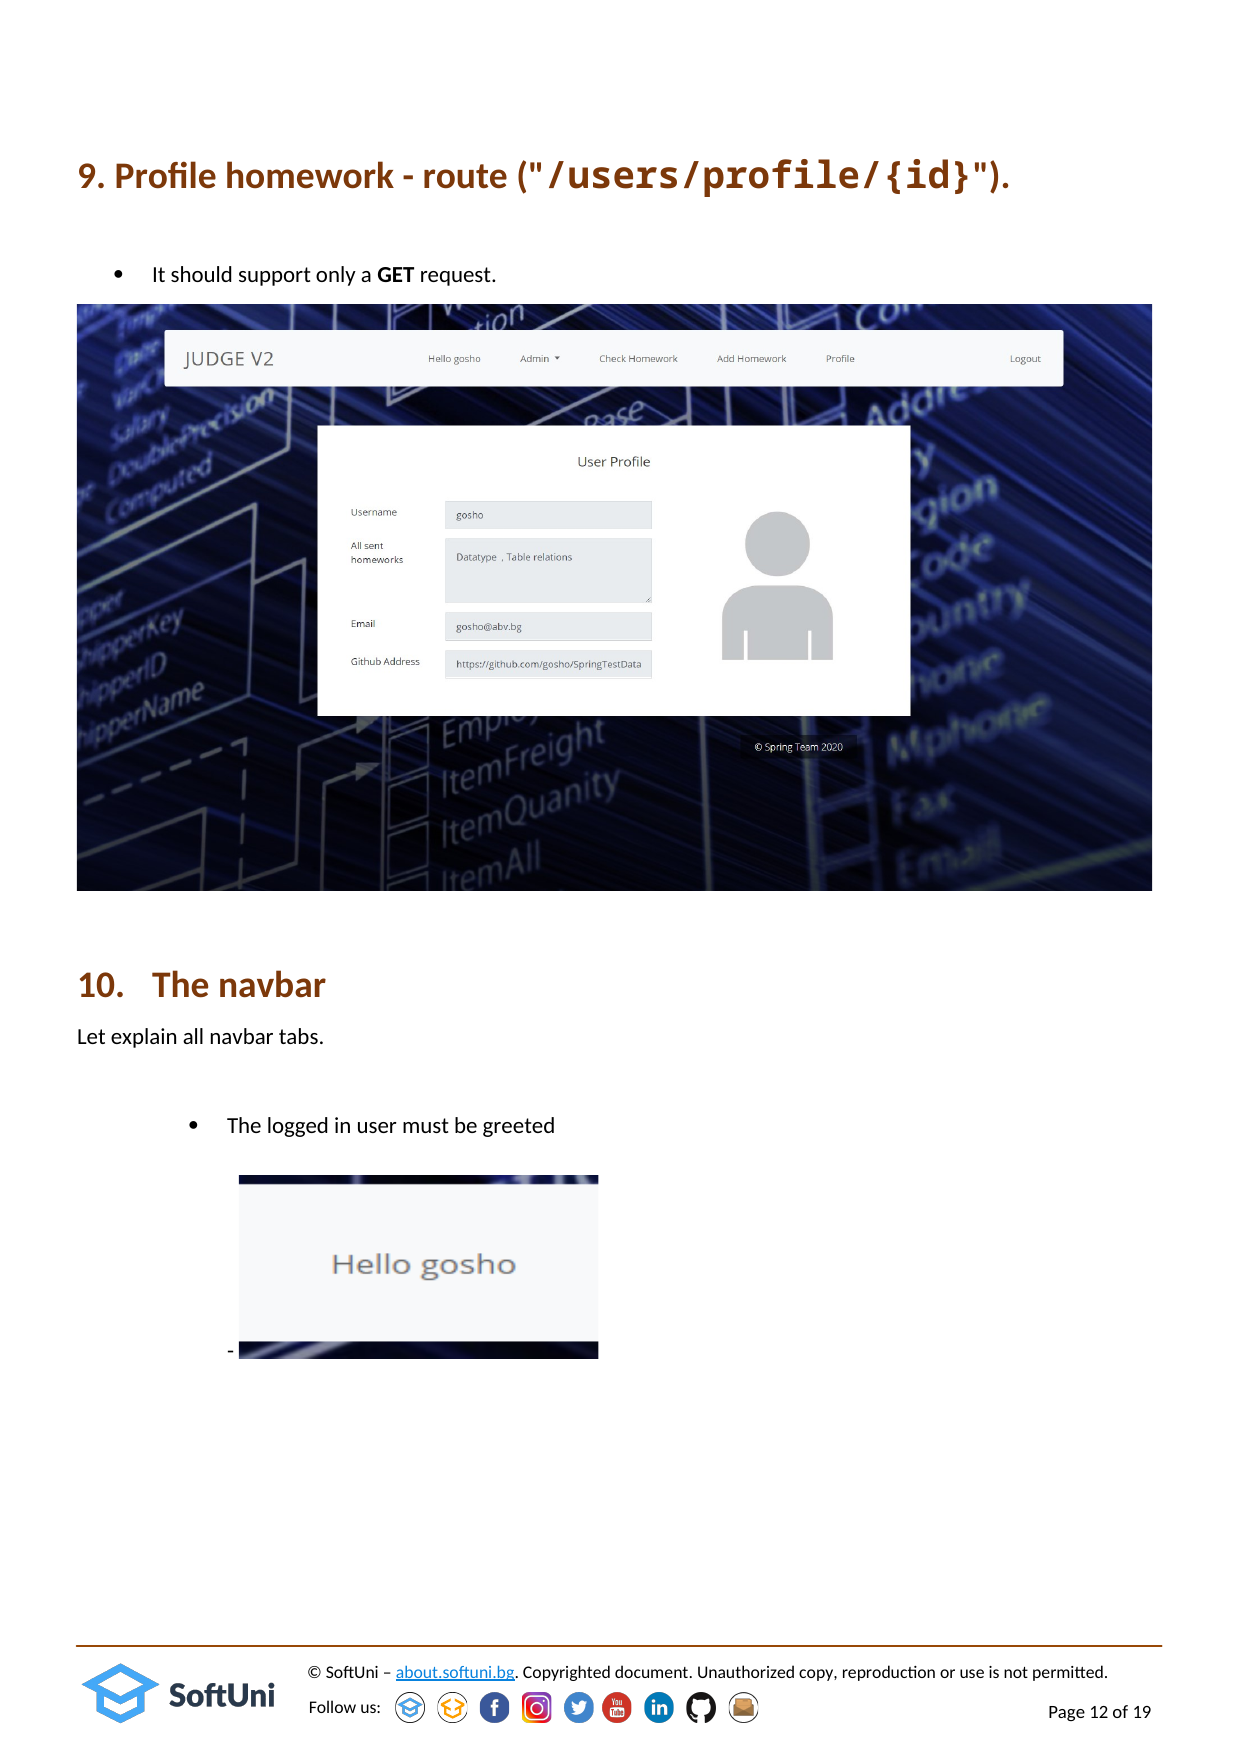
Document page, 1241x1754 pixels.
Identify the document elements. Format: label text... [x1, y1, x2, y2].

picture [238, 1175, 599, 1359]
picture [665, 1692, 674, 1701]
picture [728, 1692, 759, 1723]
picture [665, 1714, 674, 1723]
picture [479, 1692, 510, 1723]
text Let explain all navbar tabs. [77, 1022, 1163, 1050]
picture [522, 1692, 552, 1723]
picture [644, 1714, 653, 1723]
picture [658, 1705, 667, 1714]
subtitle Profile homework - route ("/users/profile/{id}"). [77, 148, 1163, 199]
picture [75, 1658, 281, 1729]
picture [395, 1692, 425, 1723]
picture [76, 304, 1153, 891]
picture [564, 1692, 594, 1723]
picture [644, 1692, 653, 1701]
picture [686, 1692, 716, 1723]
picture [437, 1692, 468, 1723]
list It should support only a GET request. [114, 260, 1163, 288]
subtitle The navbar [77, 961, 1163, 1007]
picture [602, 1692, 632, 1723]
